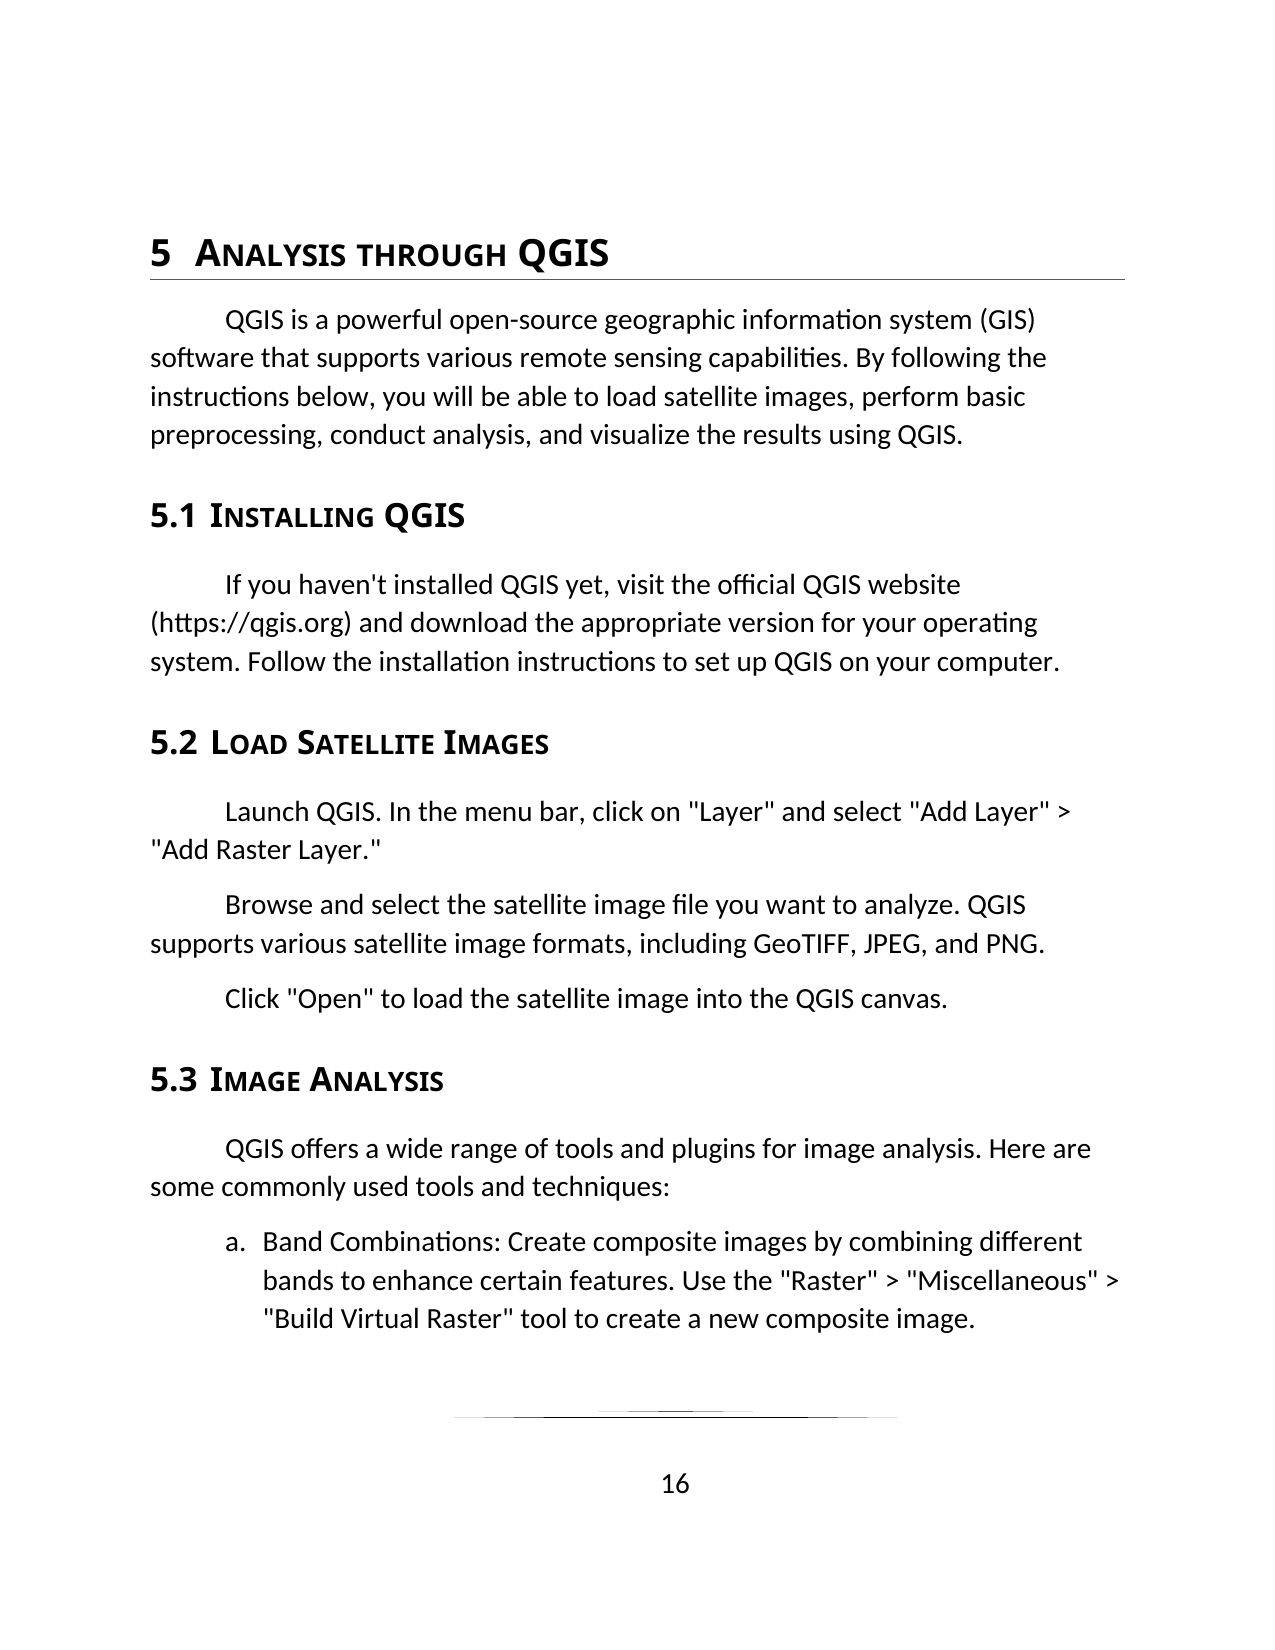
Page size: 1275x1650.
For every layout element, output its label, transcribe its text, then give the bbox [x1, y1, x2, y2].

list Band Combinations: Create composite images by combining different bands to enhance certain features. Use the "Raster" > "Miscellaneous" > "Build Virtual Raster" tool to create a new composite image. [225, 1223, 1125, 1336]
text QGIS is a powerful open-source geographic information system (GIS) software that supports various remote sensing capabilities. By following the instructions below, you will be able to load satellite images, perform basic preprocessing, conduct analysis, and visualize the results using QGIS. [150, 301, 1125, 452]
text Click "Open" to load the satellite image into the QGIS canvas. [150, 980, 1125, 1016]
text Launch QGIS. In the menu bar, click on "Layer" and select "Add Layer" > "Add Raster Layer." [150, 793, 1125, 867]
text QGIS offers a wide range of tools and plugins for image analysis. Here are some commonly used tools and techniques: [150, 1130, 1125, 1204]
subtitle Load Satellite Images [150, 719, 1125, 764]
subtitle Installing QGIS [150, 492, 1125, 537]
subtitle Analysis through QGIS [150, 226, 1125, 279]
text If you haven't installed QGIS yet, visit the official QGIS website (https://qgis.org) and download the appropriate version for your operating system. Follow the installation instructions to set up QGIS on your computer. [150, 566, 1125, 678]
text Browse and select the satellite image file you want to analyze. QGIS supports various satellite image formats, including GeoTIFF, JPEG, and PNG. [150, 886, 1125, 960]
subtitle Image Analysis [150, 1056, 1125, 1101]
